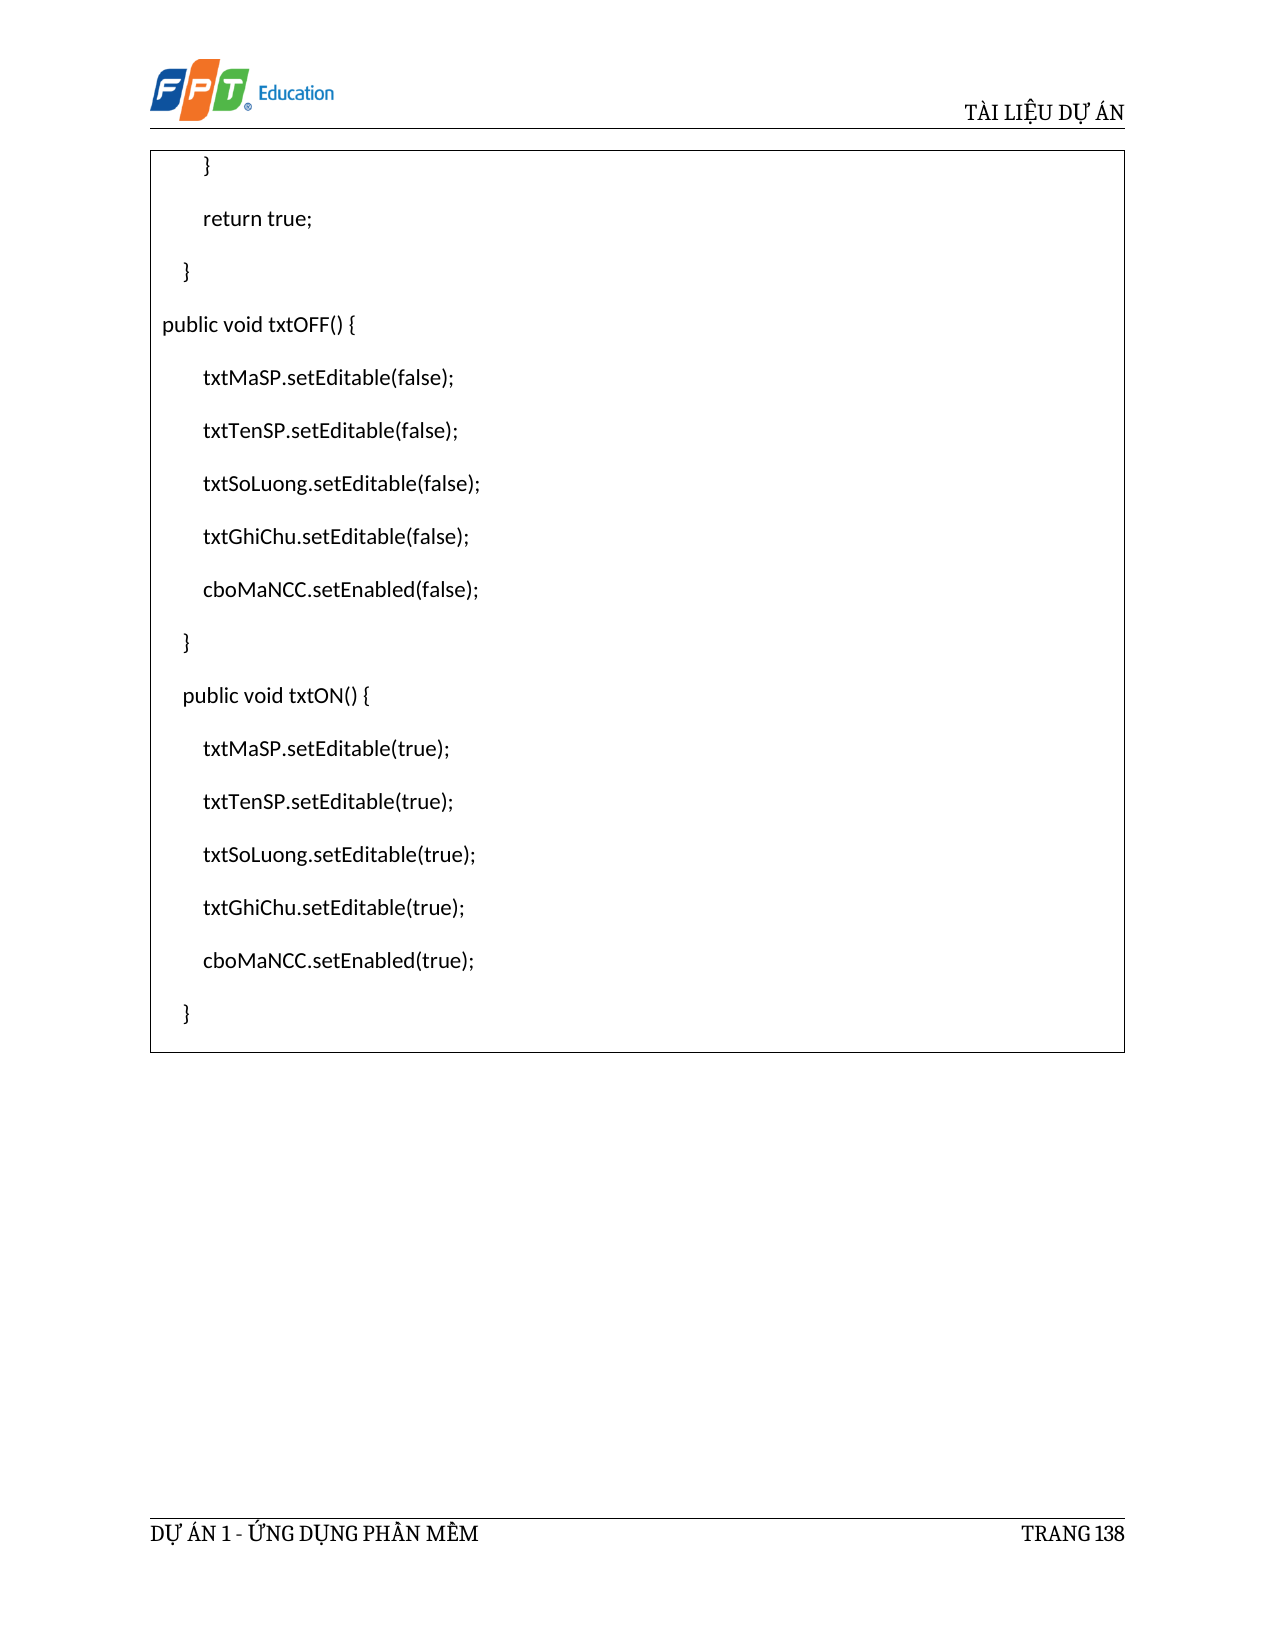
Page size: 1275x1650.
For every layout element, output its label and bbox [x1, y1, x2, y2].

table_header [151, 151, 1124, 1052]
picture [150, 59, 336, 121]
